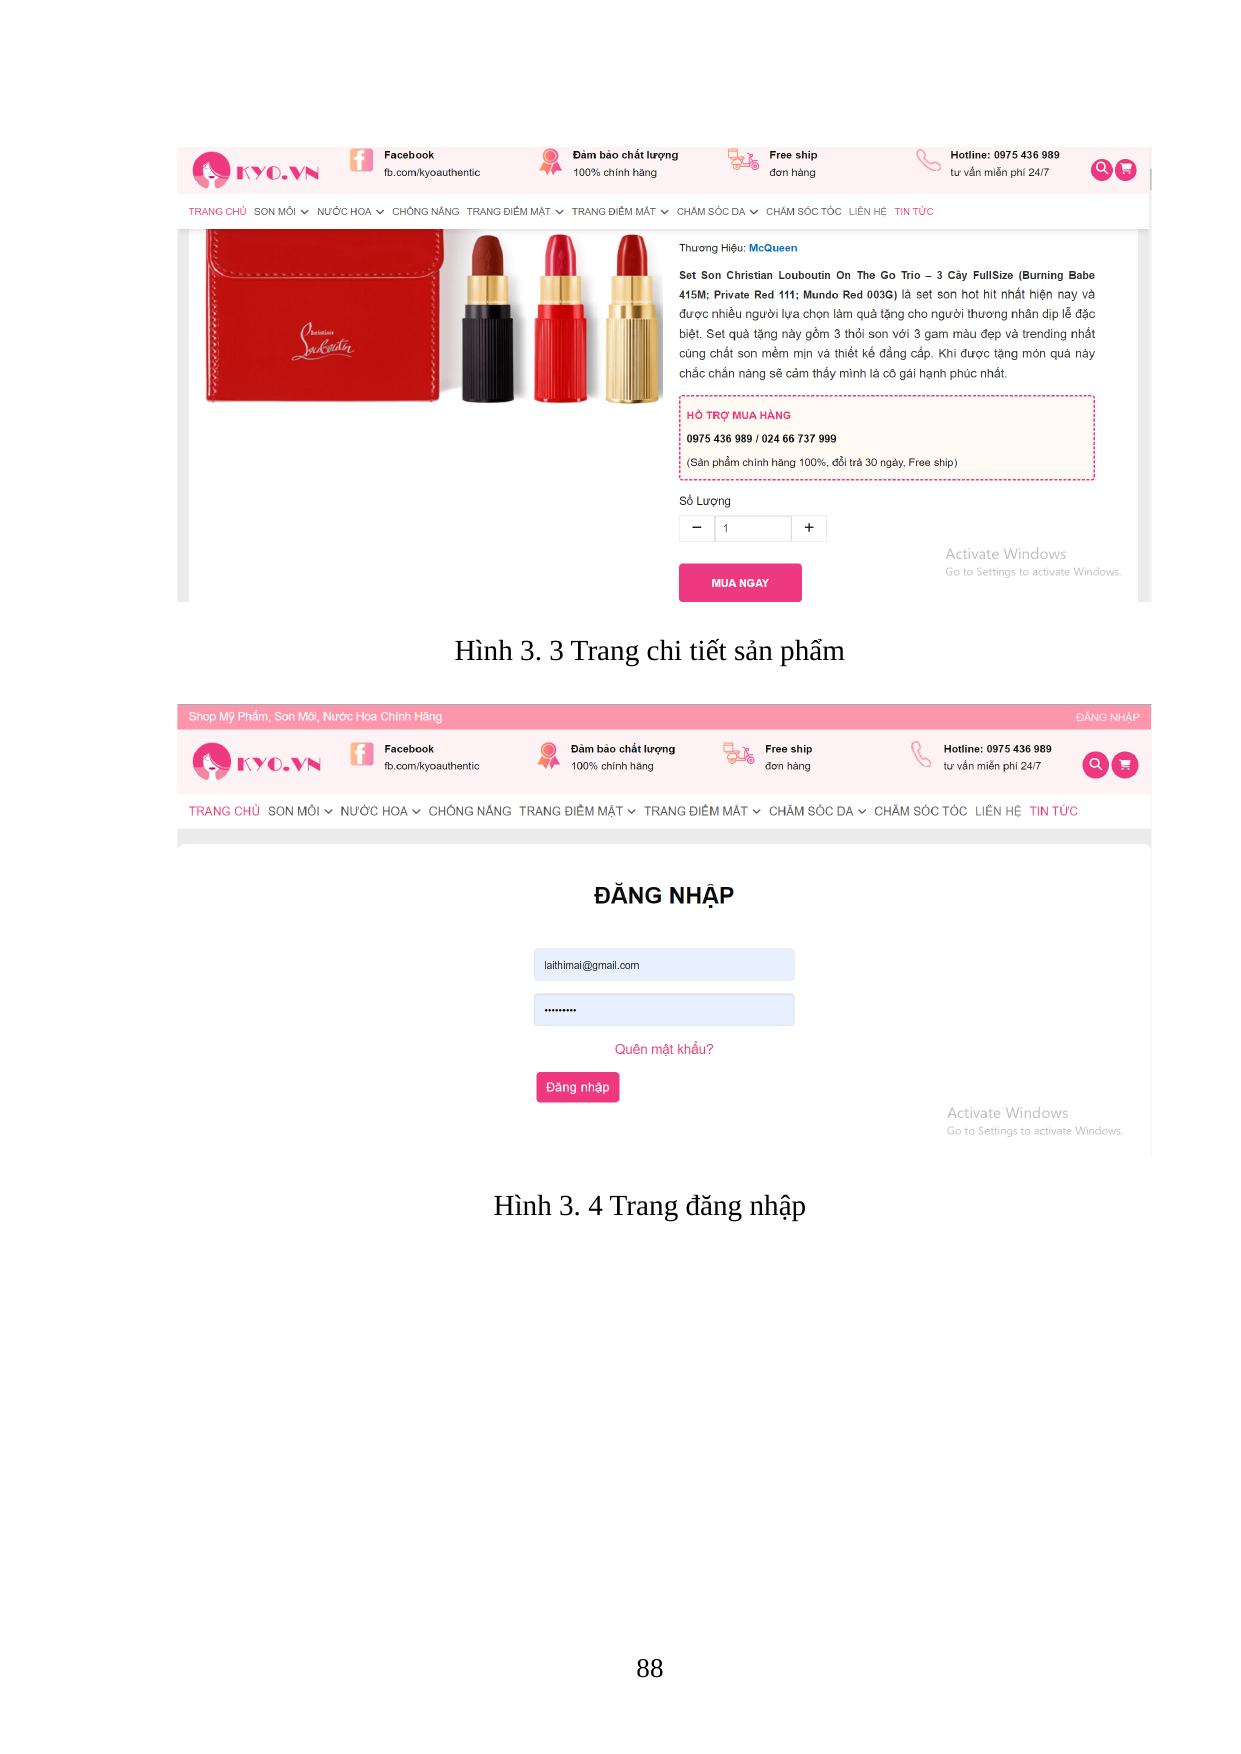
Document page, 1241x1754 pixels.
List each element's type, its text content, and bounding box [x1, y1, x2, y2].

picture [177, 147, 1152, 602]
picture [177, 704, 1152, 1156]
